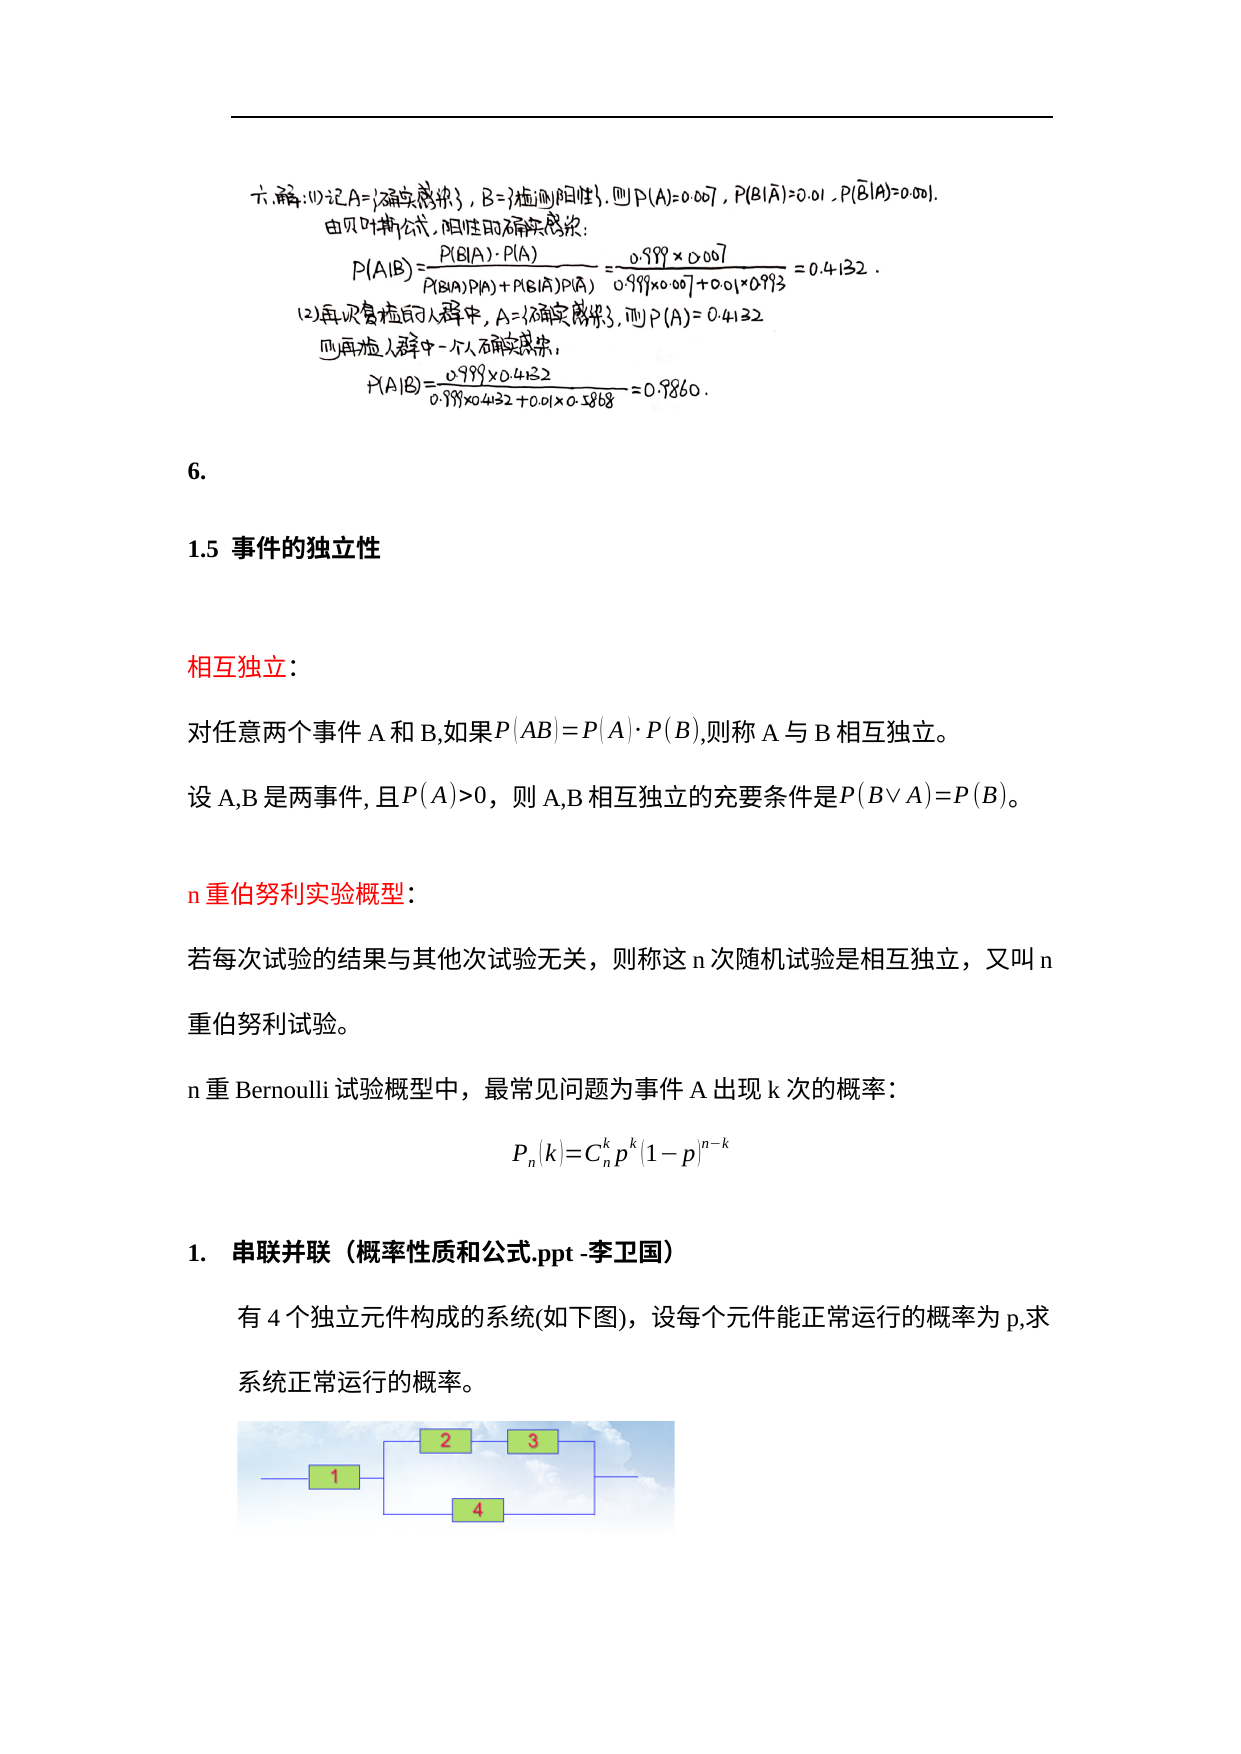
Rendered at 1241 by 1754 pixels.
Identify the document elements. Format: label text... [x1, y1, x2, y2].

picture [237, 173, 938, 411]
text n重伯努利实验概型： [187, 860, 1053, 925]
text 对任意两个事件A和B,如果,则称A与B相互独立。 [187, 698, 1053, 763]
text 有4个独立元件构成的系统(如下图)，设每个元件能正常运行的概率为p,求系统正常运行的概率。 [237, 1283, 1053, 1413]
text n重Bernoulli试验概型中，最常见问题为事件A出现k 次的概率： [187, 1055, 1053, 1120]
text 若每次试验的结果与其他次试验无关，则称这n次随机试验是相互独立，又叫n重伯努利试验。 [187, 925, 1053, 1055]
subtitle 事件的独立性 [187, 514, 1053, 579]
picture [237, 1421, 675, 1534]
text 相互独立： [187, 633, 1053, 698]
list 串联并联（概率性质和公式.ppt -李卫国） [187, 1218, 1053, 1283]
text 设A,B是两事件, 且，则A,B相互独立的充要条件是。 [187, 763, 1053, 828]
